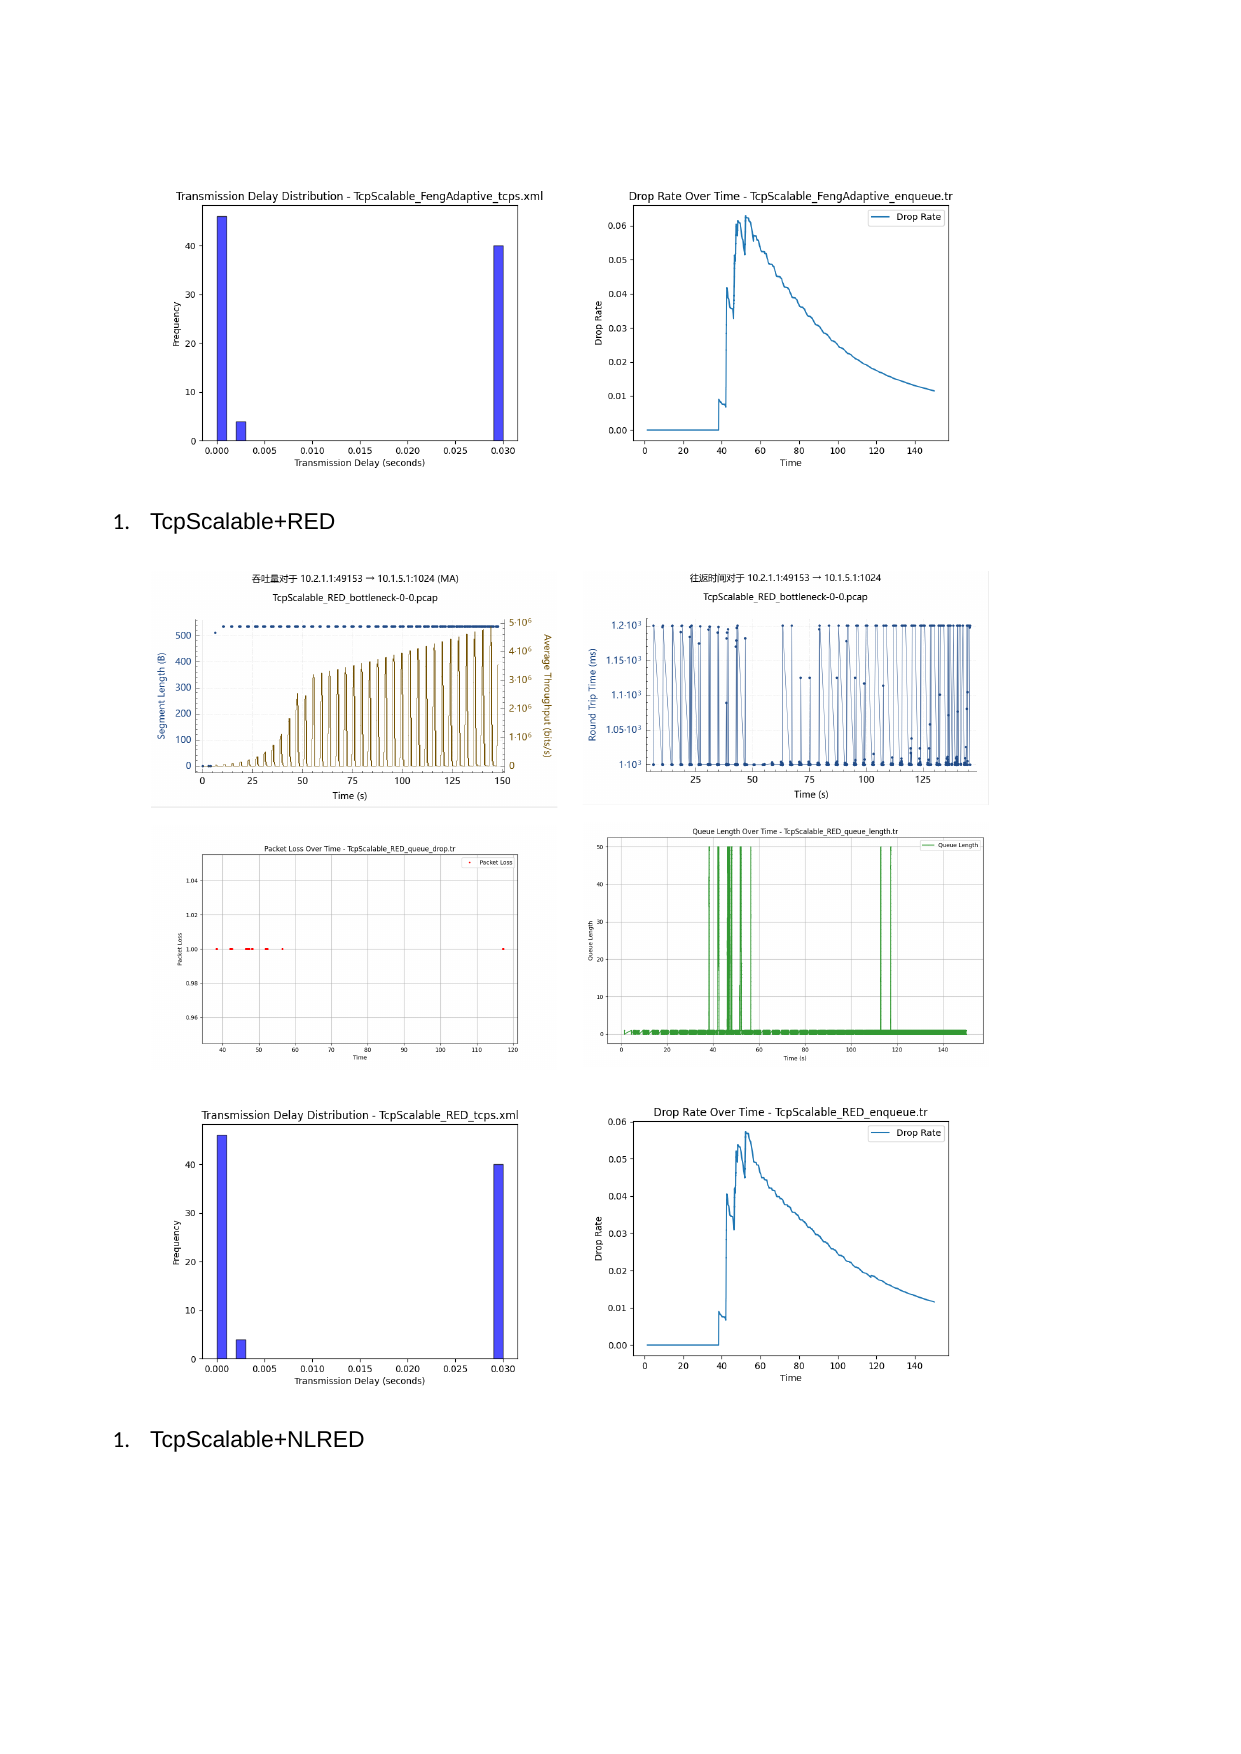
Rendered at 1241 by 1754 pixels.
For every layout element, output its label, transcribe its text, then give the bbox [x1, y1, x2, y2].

picture [151, 1087, 558, 1392]
table_header [570, 553, 1001, 1413]
picture [151, 571, 558, 808]
list TcpScalable+NLRED [112, 1425, 1090, 1453]
picture [151, 825, 558, 1070]
table_header [139, 150, 570, 494]
picture [151, 168, 558, 474]
picture [582, 1084, 989, 1389]
picture [582, 168, 989, 474]
table_header [570, 150, 1001, 494]
list TcpScalable+RED [112, 507, 1090, 535]
picture [582, 822, 989, 1067]
picture [582, 571, 989, 805]
table_header [139, 553, 570, 1413]
